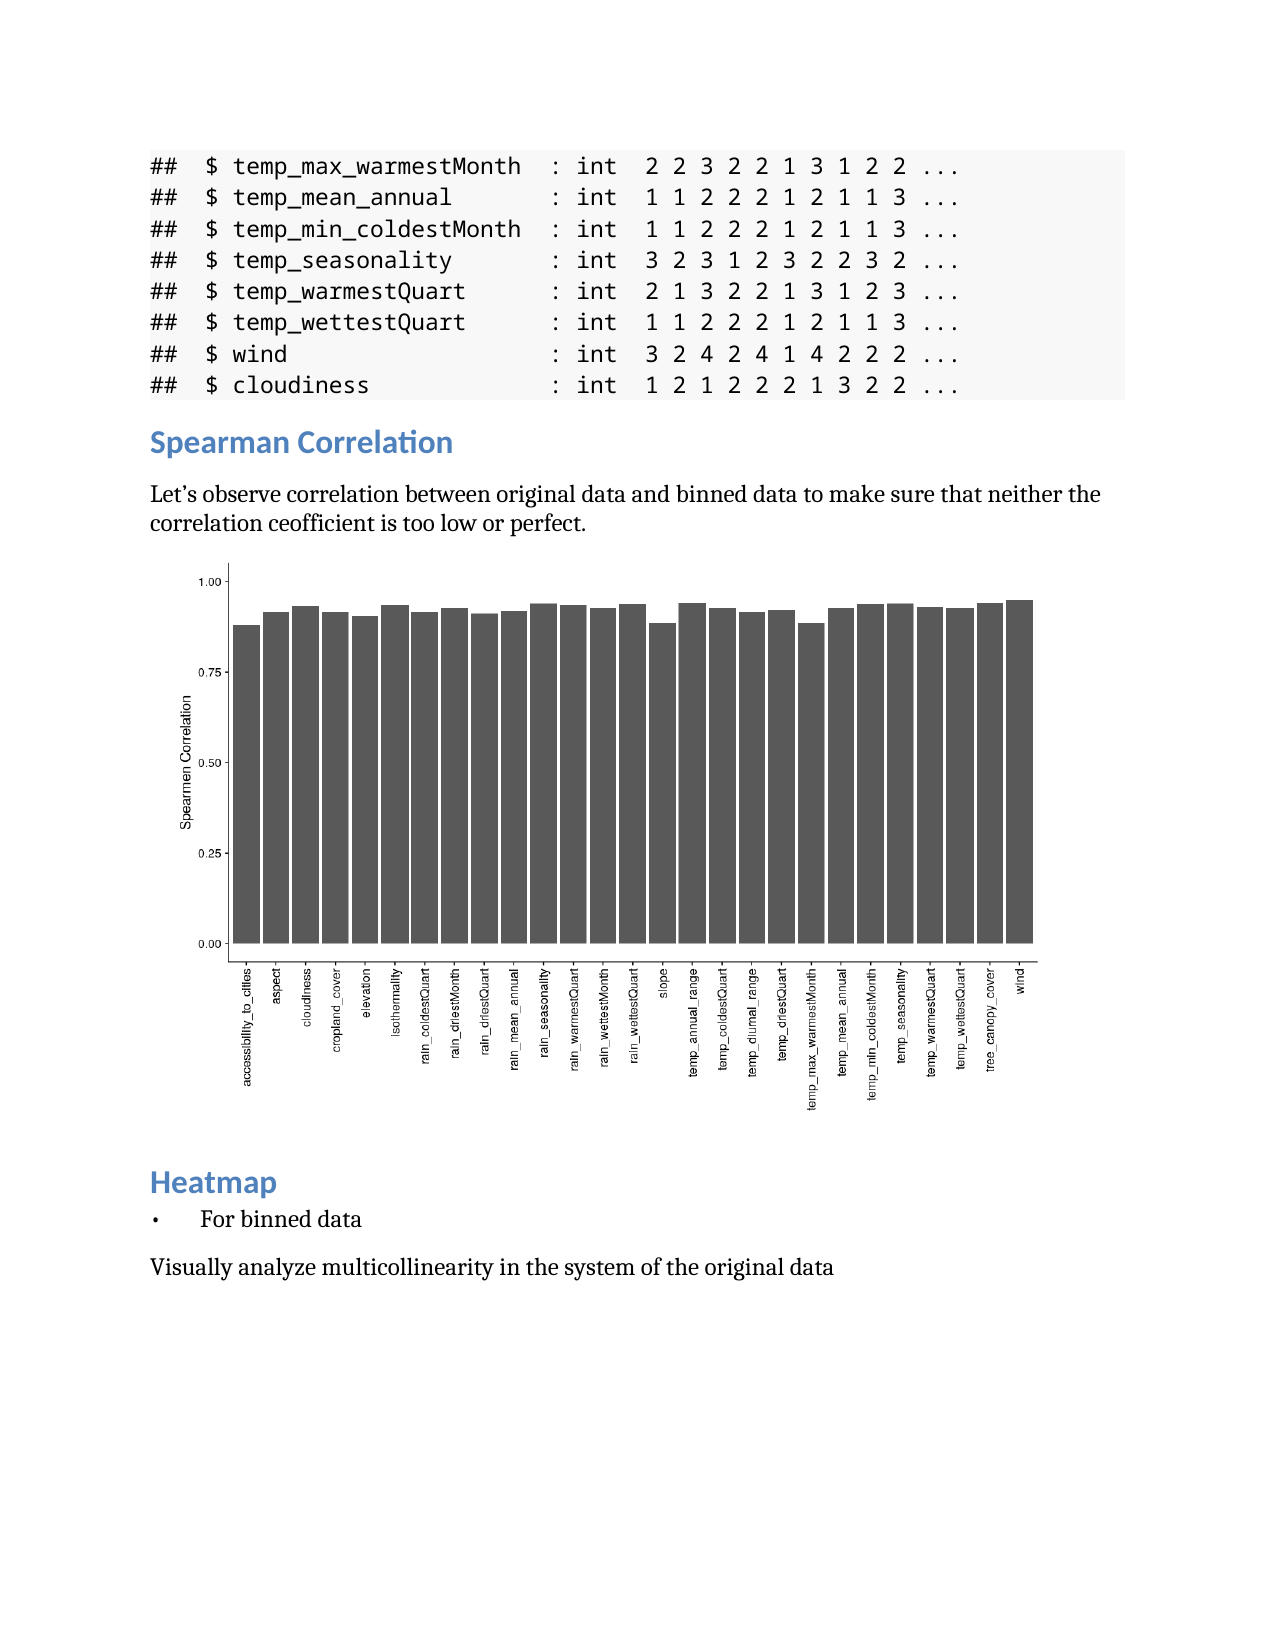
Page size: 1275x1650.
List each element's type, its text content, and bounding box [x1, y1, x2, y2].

list For binned data [150, 1205, 1125, 1234]
subtitle Heatmap [150, 1161, 1125, 1201]
text Let’s observe correlation between original data and binned data to make sure that neither the correlation ceofficient is too low or perfect. [150, 480, 1125, 538]
picture [168, 556, 1044, 1140]
text Visually analyze multicollinearity in the system of the original data [150, 1253, 1125, 1281]
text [150, 150, 1125, 400]
subtitle Spearman Correlation [150, 421, 1125, 462]
